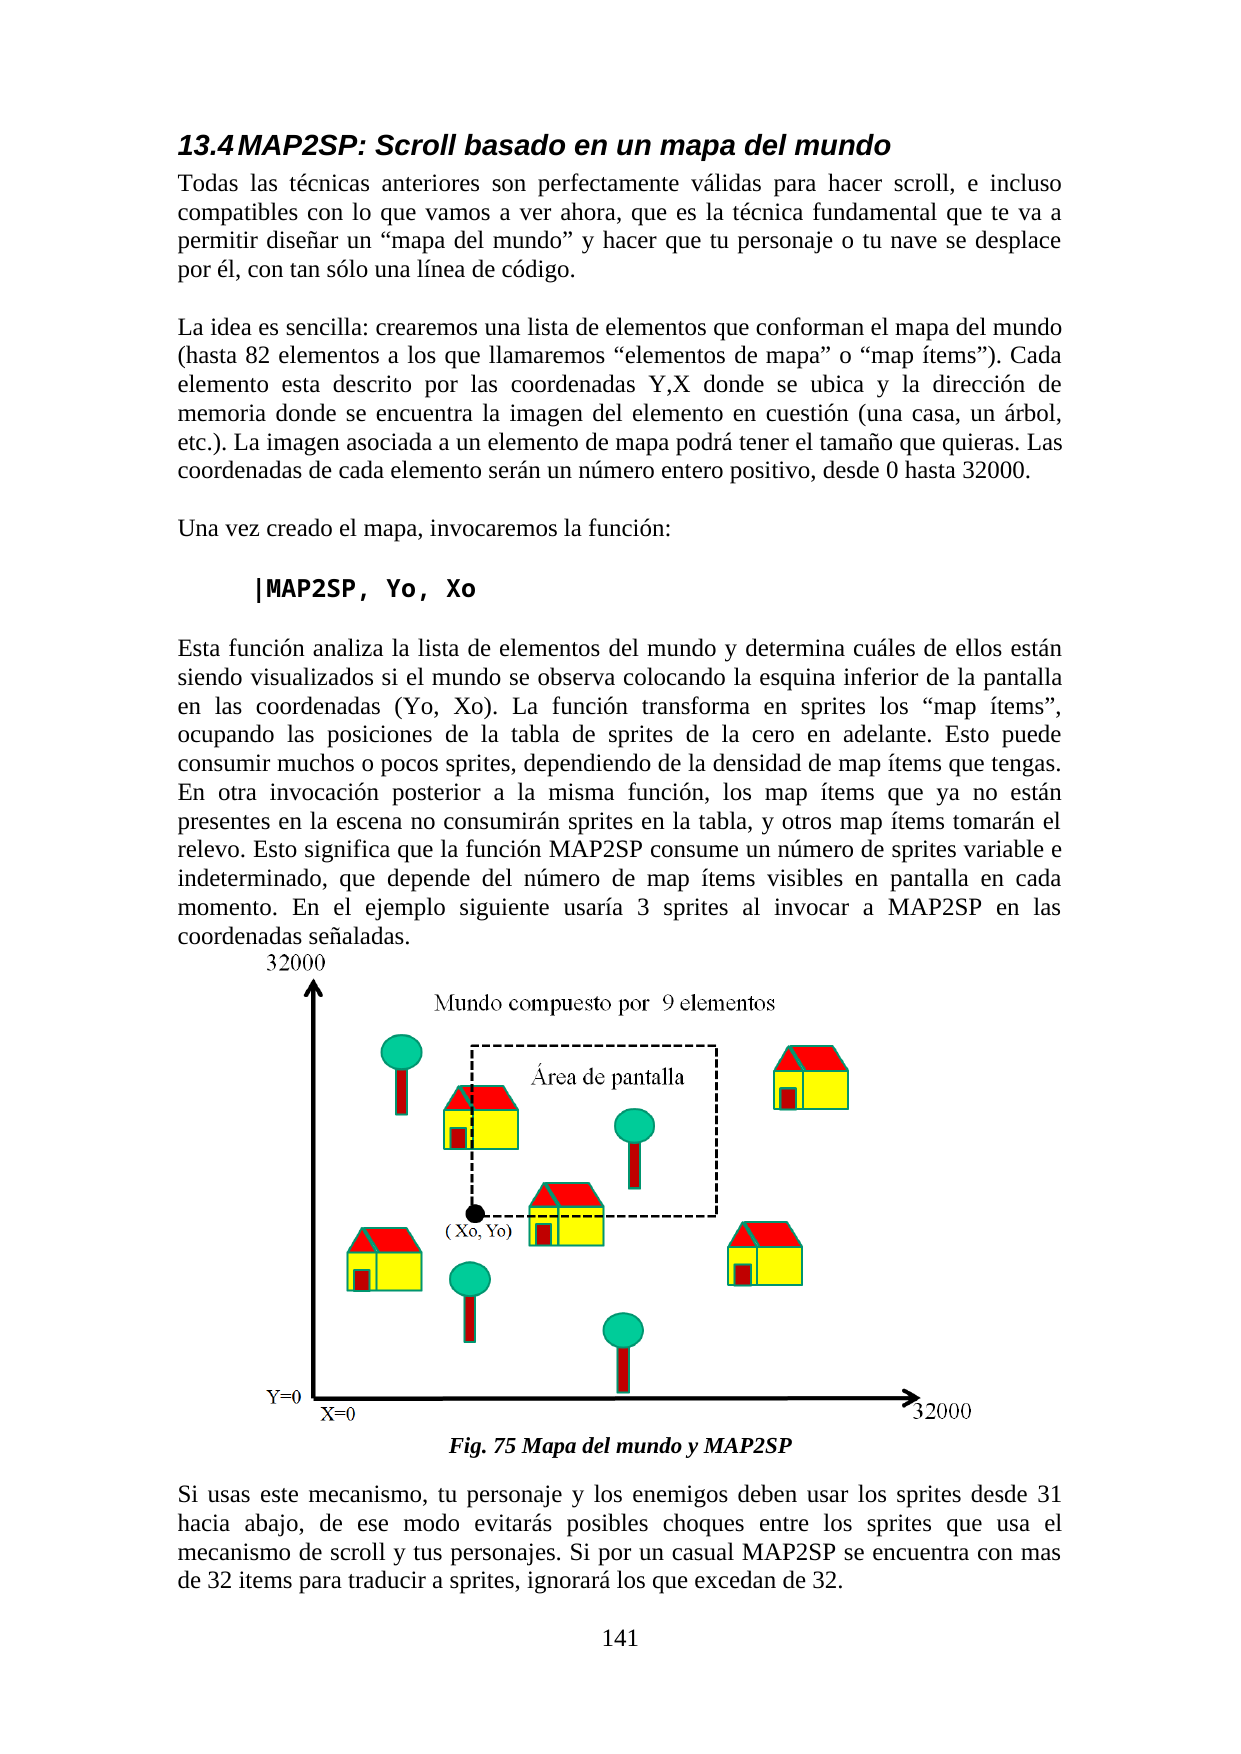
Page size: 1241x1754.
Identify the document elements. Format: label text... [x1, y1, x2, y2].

text Si usas este mecanismo, tu personaje y los enemigos deben usar los sprites desde 31 hacia abajo, de ese modo evitarás posibles choques entre los sprites que usa el mecanismo de scroll y tus personajes. Si por un casual MAP2SP se encuentra con mas de 32 items para traducir a sprites, ignorará los que excedan de 32. [177, 1479, 1063, 1594]
picture [263, 949, 977, 1432]
subtitle MAP2SP: Scroll basado en un mapa del mundo [177, 128, 1063, 162]
text Todas las técnicas anteriores son perfectamente válidas para hacer scroll, e incluso compatibles con lo que vamos a ver ahora, que es la técnica fundamental que te va a permitir diseñar un “mapa del mundo” y hacer que tu personaje o tu nave se desplace por él, con tan sólo una línea de código. [177, 168, 1063, 283]
text La idea es sencilla: crearemos una lista de elementos que conforman el mapa del mundo (hasta 82 elementos a los que llamaremos “elementos de mapa” o “map ítems”). Cada elemento esta descrito por las coordenadas Y,X donde se ubica y la dirección de memoria donde se encuentra la imagen del elemento en cuestión (una casa, un árbol, etc.). La imagen asociada a un elemento de mapa podrá tener el tamaño que quieras. Las coordenadas de cada elemento serán un número entero positivo, desde 0 hasta 32000. [177, 312, 1063, 484]
text Esta función analiza la lista de elementos del mundo y determina cuáles de ellos están siendo visualizados si el mundo se observa colocando la esquina inferior de la pantalla en las coordenadas (Yo, Xo). La función transforma en sprites los “map ítems”, ocupando las posiciones de la tabla de sprites de la cero en adelante. Esto puede consumir muchos o pocos sprites, dependiendo de la densidad de map ítems que tengas. En otra invocación posterior a la misma función, los map ítems que ya no están presentes en la escena no consumirán sprites en la tabla, y otros map ítems tomarán el relevo. Esto significa que la función MAP2SP consume un número de sprites variable e indeterminado, que depende del número de map ítems visibles en pantalla en cada momento. En el ejemplo siguiente usaría 3 sprites al invocar a MAP2SP en las coordenadas señaladas. [177, 633, 1063, 949]
text Una vez creado el mapa, invocaremos la función: [177, 513, 1063, 542]
text |MAP2SP, Yo, Xo [177, 571, 1063, 604]
text Fig. 75 Mapa del mundo y MAP2SP [177, 1432, 1063, 1458]
